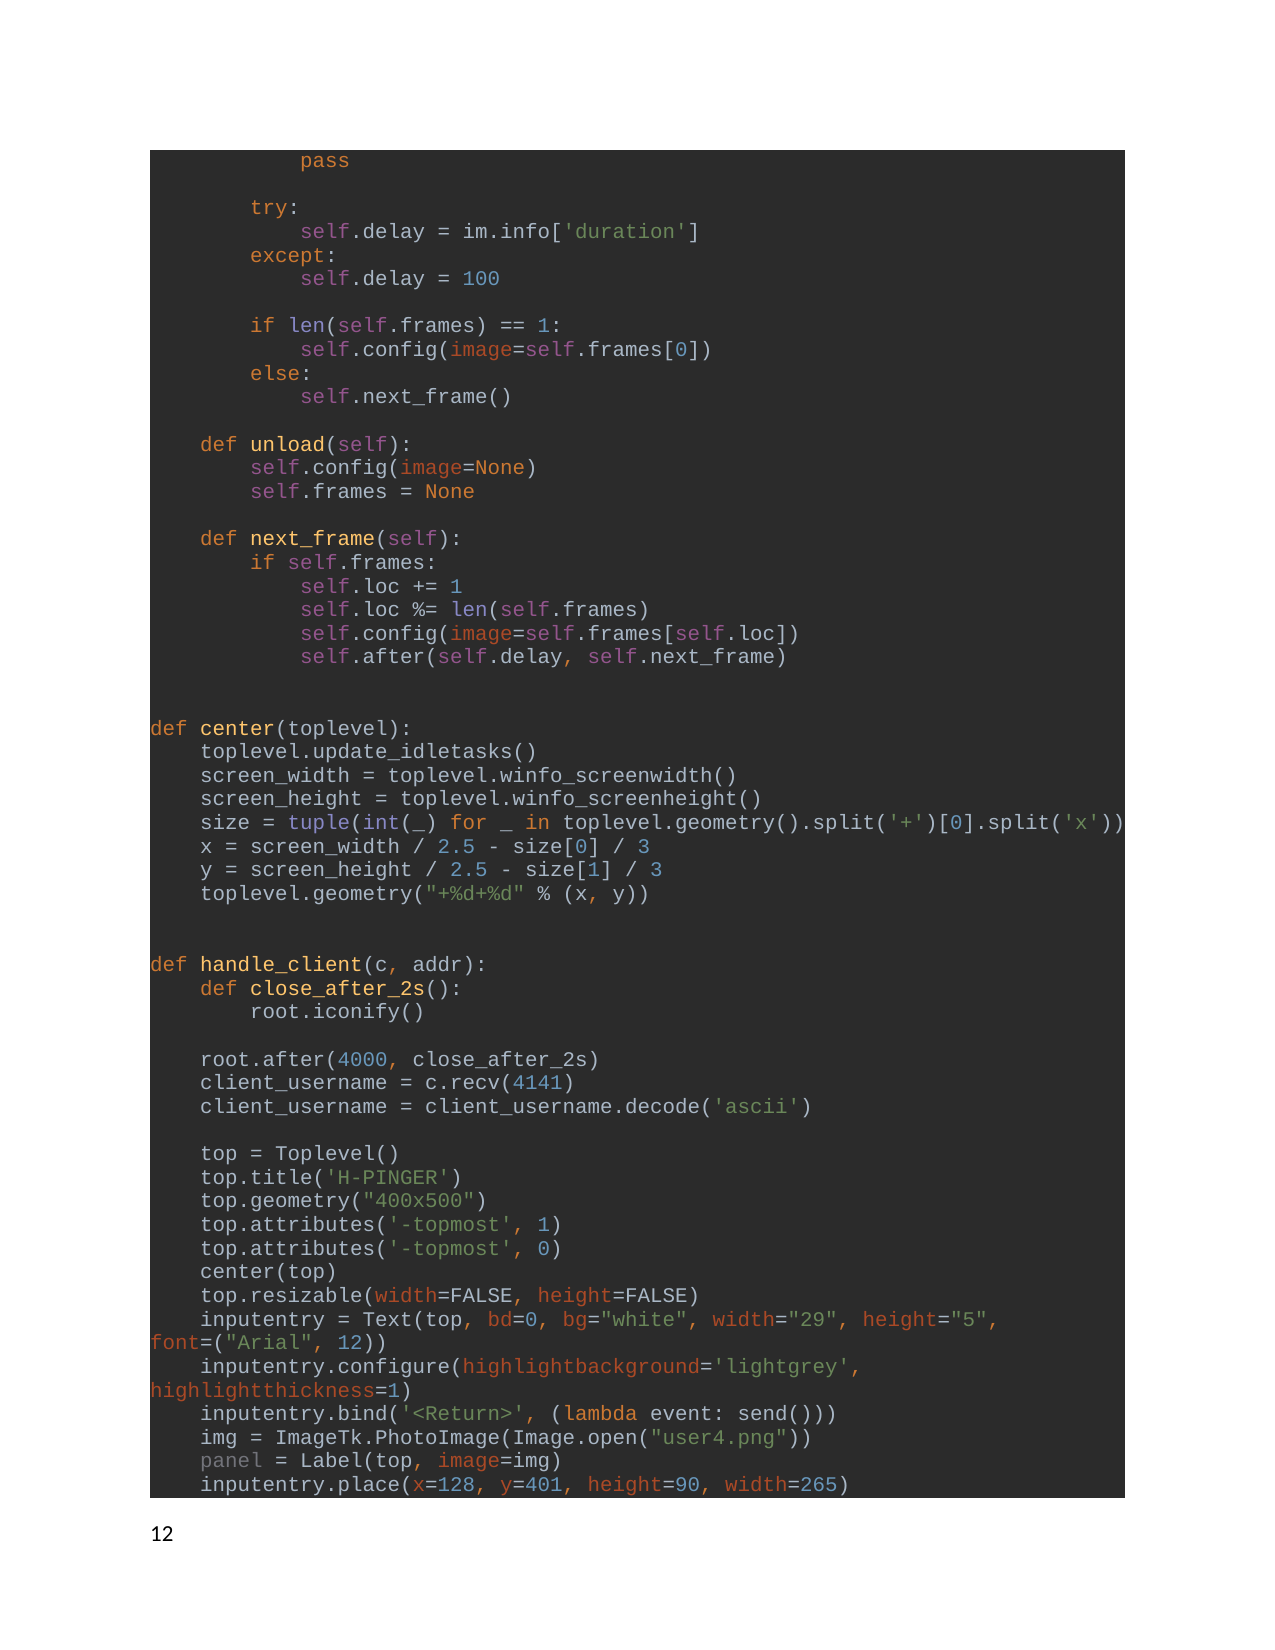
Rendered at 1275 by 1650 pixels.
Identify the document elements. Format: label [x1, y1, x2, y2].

text [150, 150, 1125, 1498]
